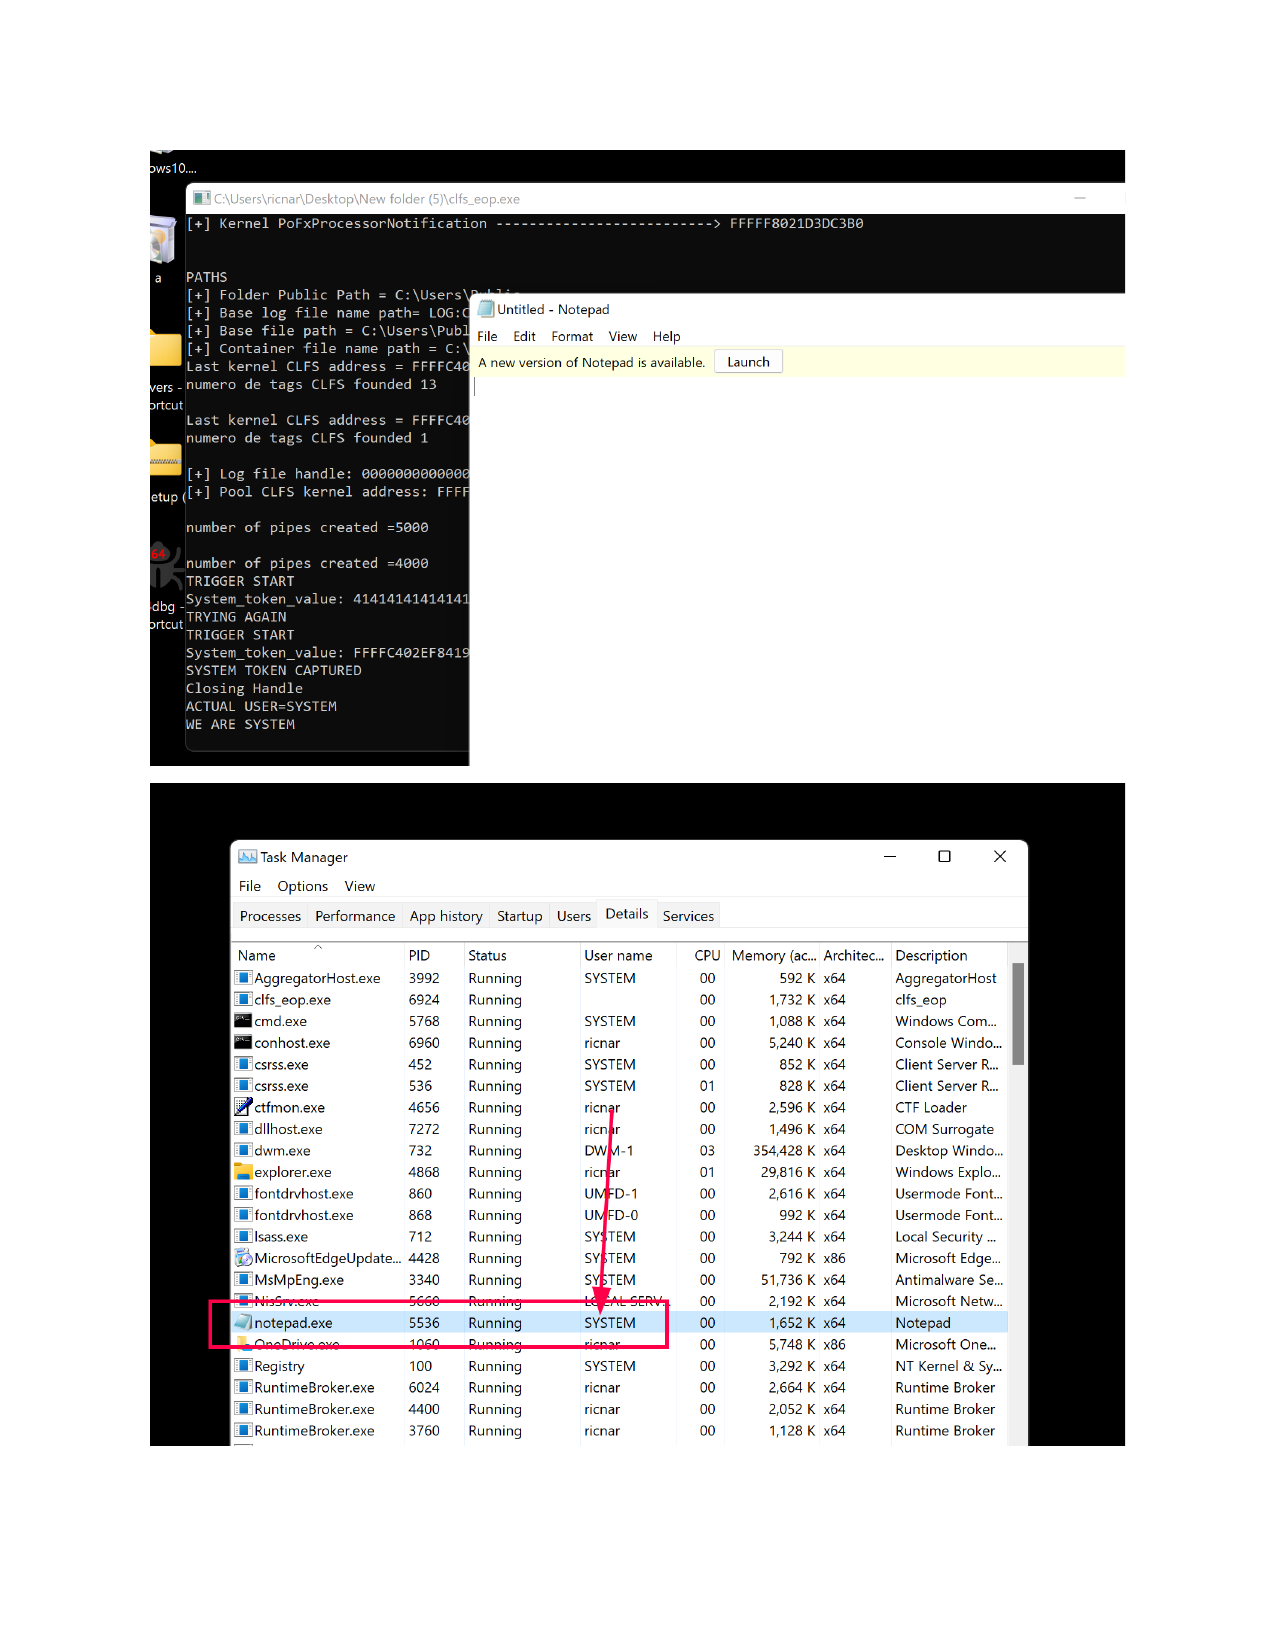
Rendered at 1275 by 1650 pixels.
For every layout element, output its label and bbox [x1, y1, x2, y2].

picture [150, 783, 1125, 1446]
picture [150, 150, 1125, 766]
